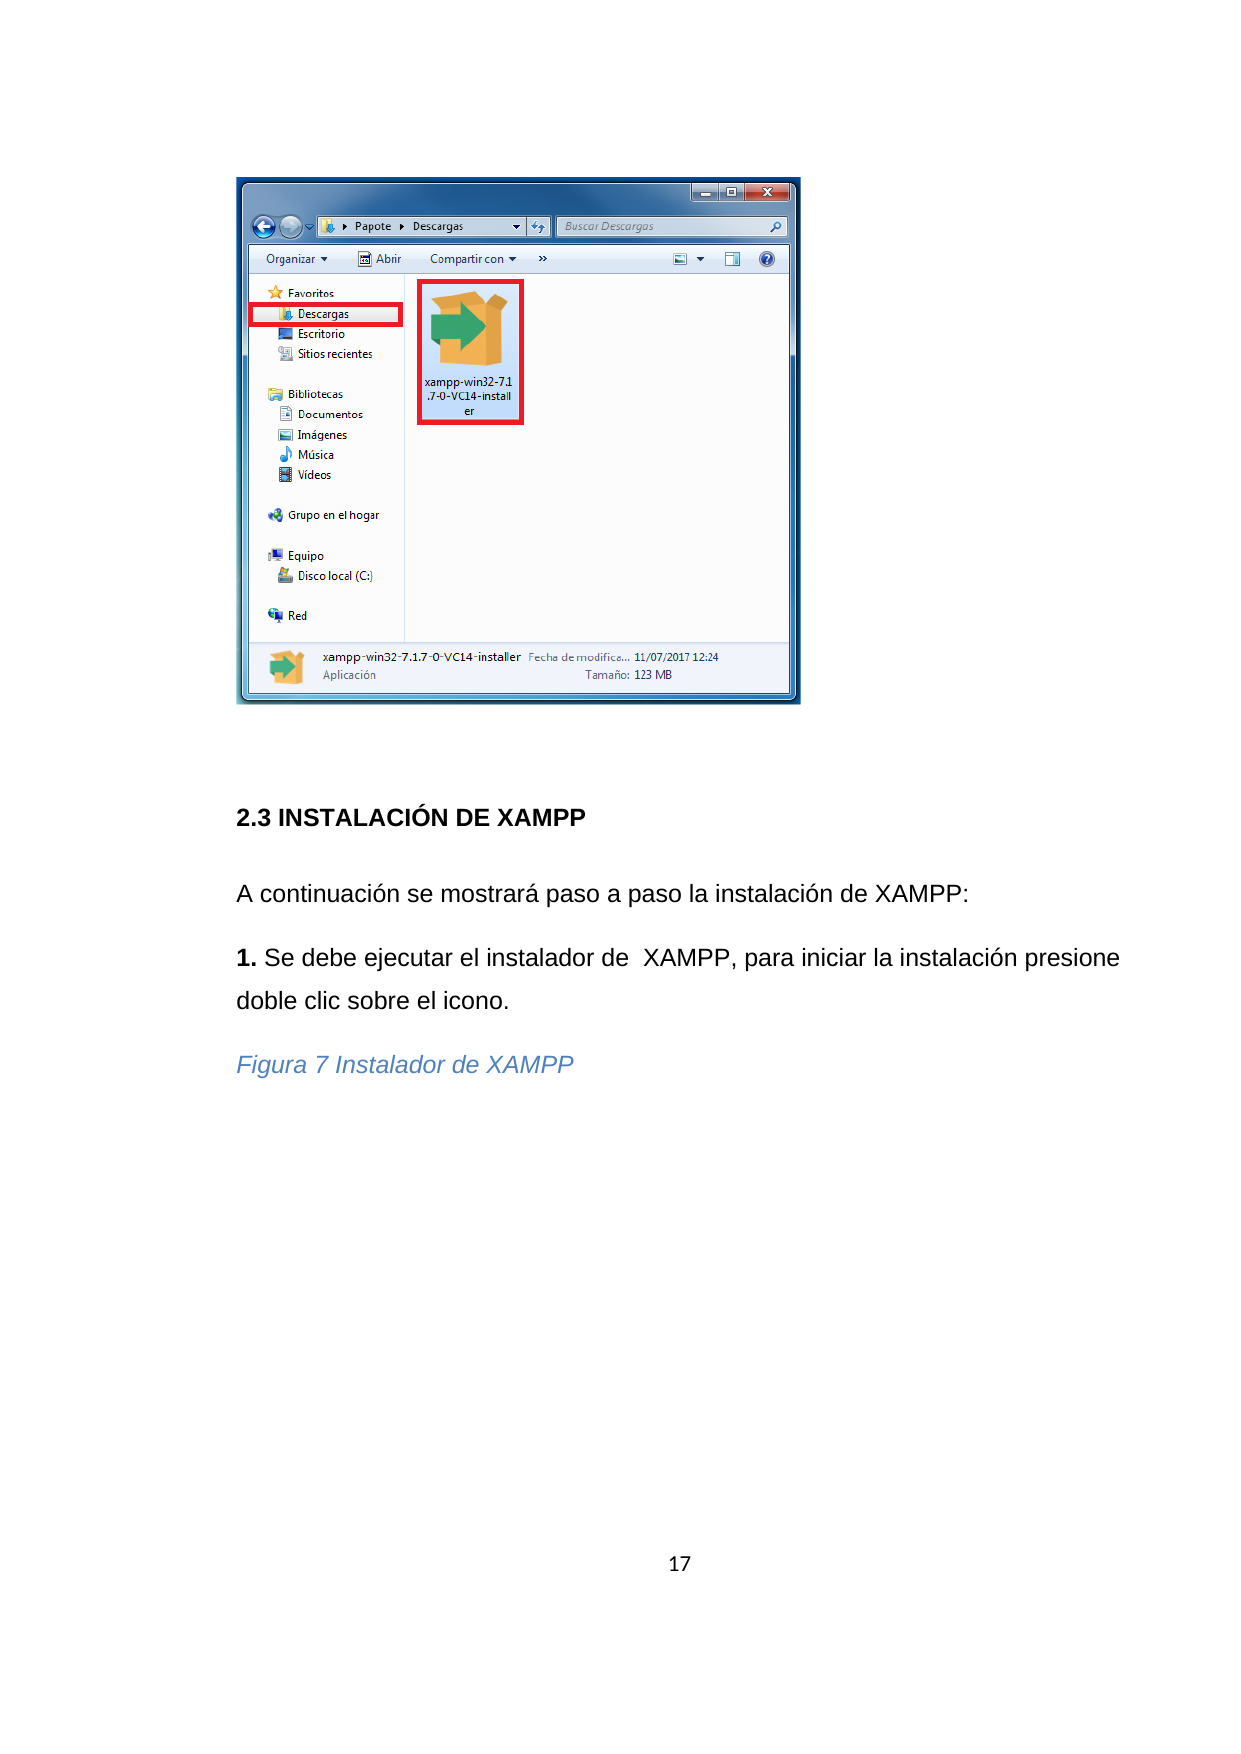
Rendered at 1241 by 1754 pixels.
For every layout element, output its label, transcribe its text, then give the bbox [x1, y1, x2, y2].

text 1. Se debe ejecutar el instalador de XAMPP, para iniciar la instalación presione doble clic sobre el icono. [236, 943, 1122, 1015]
text A continuación se mostrará paso a paso la instalación de XAMPP: [236, 879, 1122, 908]
picture [236, 177, 801, 705]
subtitle 2.3 INSTALACIÓN DE XAMPP [236, 803, 1122, 832]
text Figura 7 Instalador de XAMPP [236, 1050, 1122, 1079]
